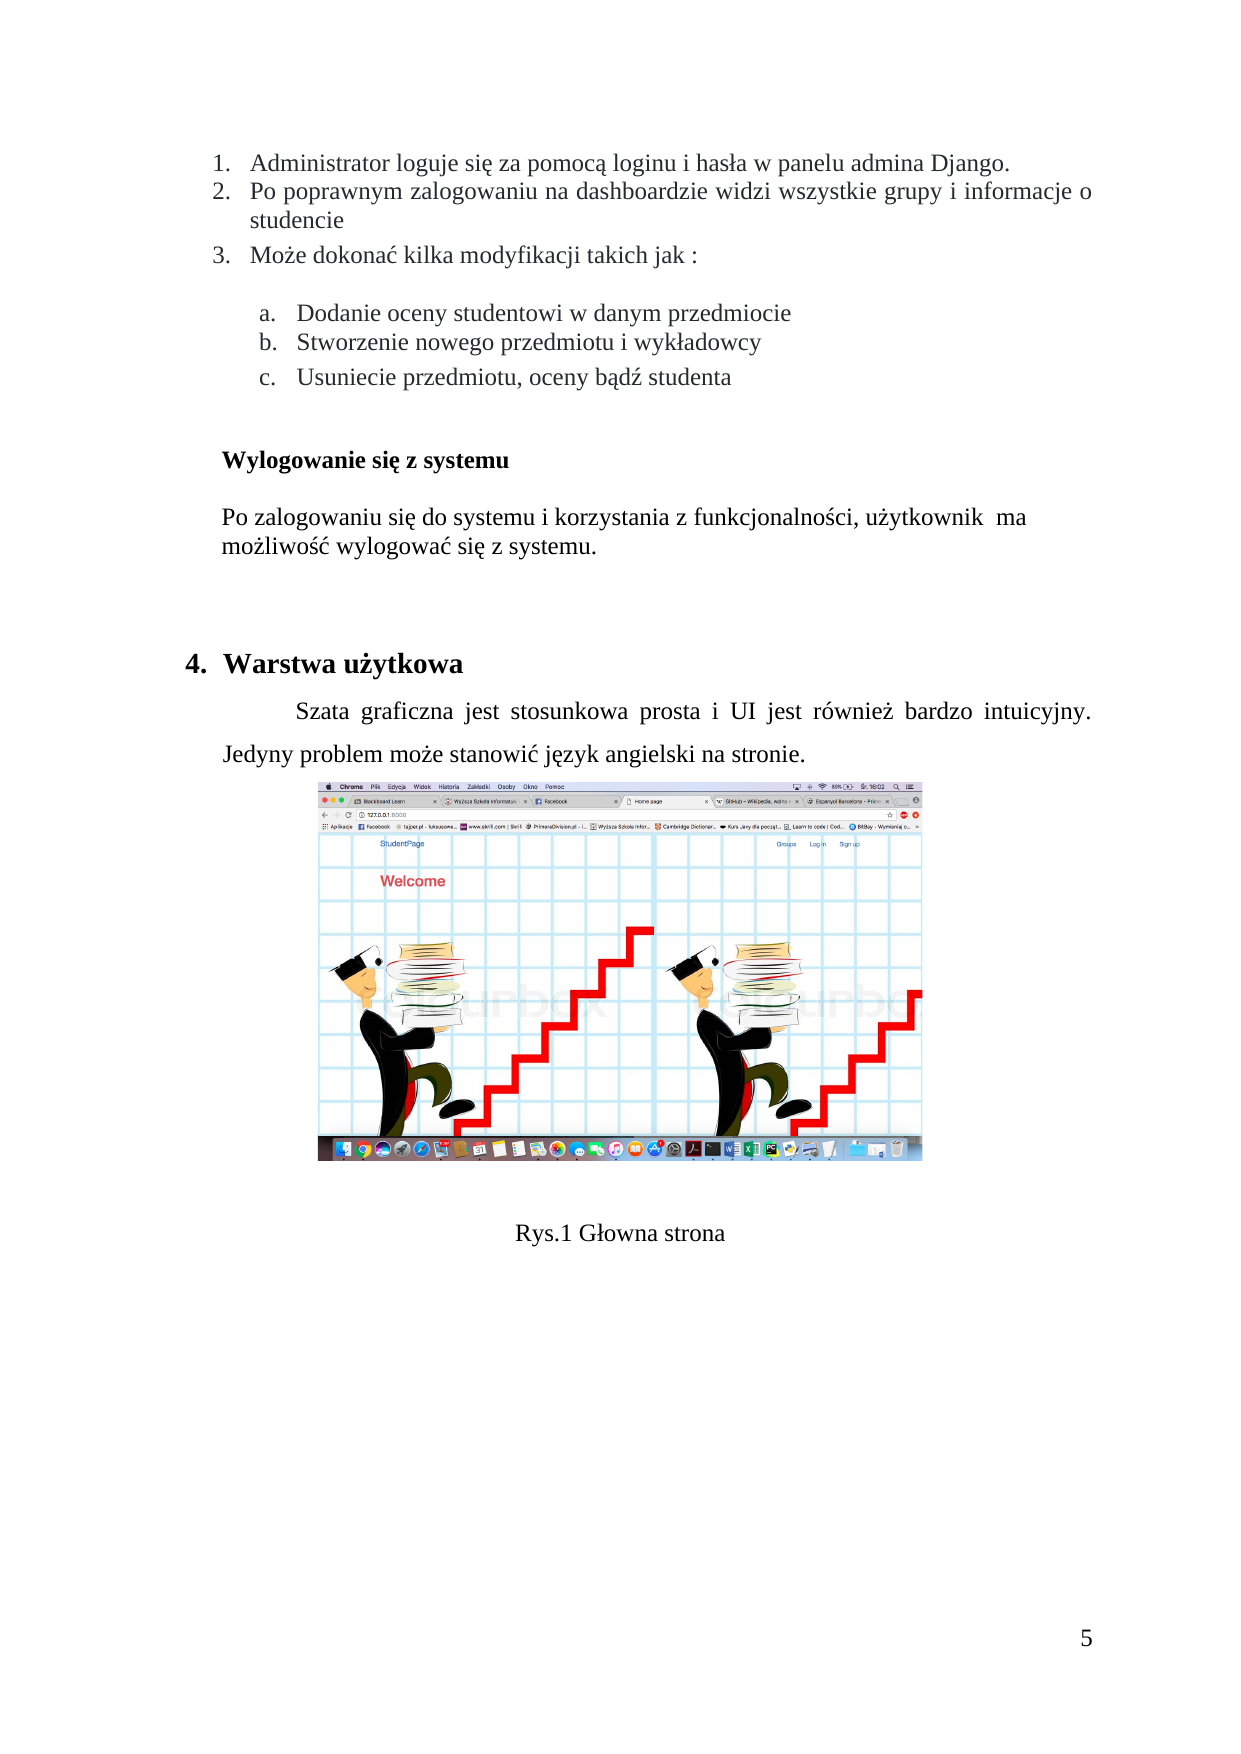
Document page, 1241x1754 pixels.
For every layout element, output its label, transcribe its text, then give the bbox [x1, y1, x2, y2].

text Rys.1 Głowna strona [148, 1218, 1093, 1247]
list Dodanie oceny studentowi w danym przedmiocie [259, 298, 1093, 327]
text Wylogowanie się z systemu [221, 445, 1093, 474]
list Po poprawnym zalogowaniu na dashboardzie widzi wszystkie grupy i informacje o studencie [212, 176, 1093, 234]
list Usuniecie przedmiotu, oceny bądź studenta [259, 362, 1093, 391]
text Po zalogowaniu się do systemu i korzystania z funkcjonalności, użytkownik ma możliwość wylogować się z systemu. [221, 502, 1093, 560]
list Administrator loguje się za pomocą loginu i hasła w panelu admina Django. [212, 148, 1093, 176]
list Warstwa użytkowa [185, 646, 1093, 680]
list Może dokonać kilka modyfikacji takich jak : [212, 240, 1093, 269]
picture [317, 782, 923, 1161]
list Stworzenie nowego przedmiotu i wykładowcy [259, 327, 1093, 356]
list Szata graficzna jest stosunkowa prosta i UI jest również bardzo intuicyjny. Jedyny problem może stanowić język angielski na stronie. [223, 696, 1093, 768]
